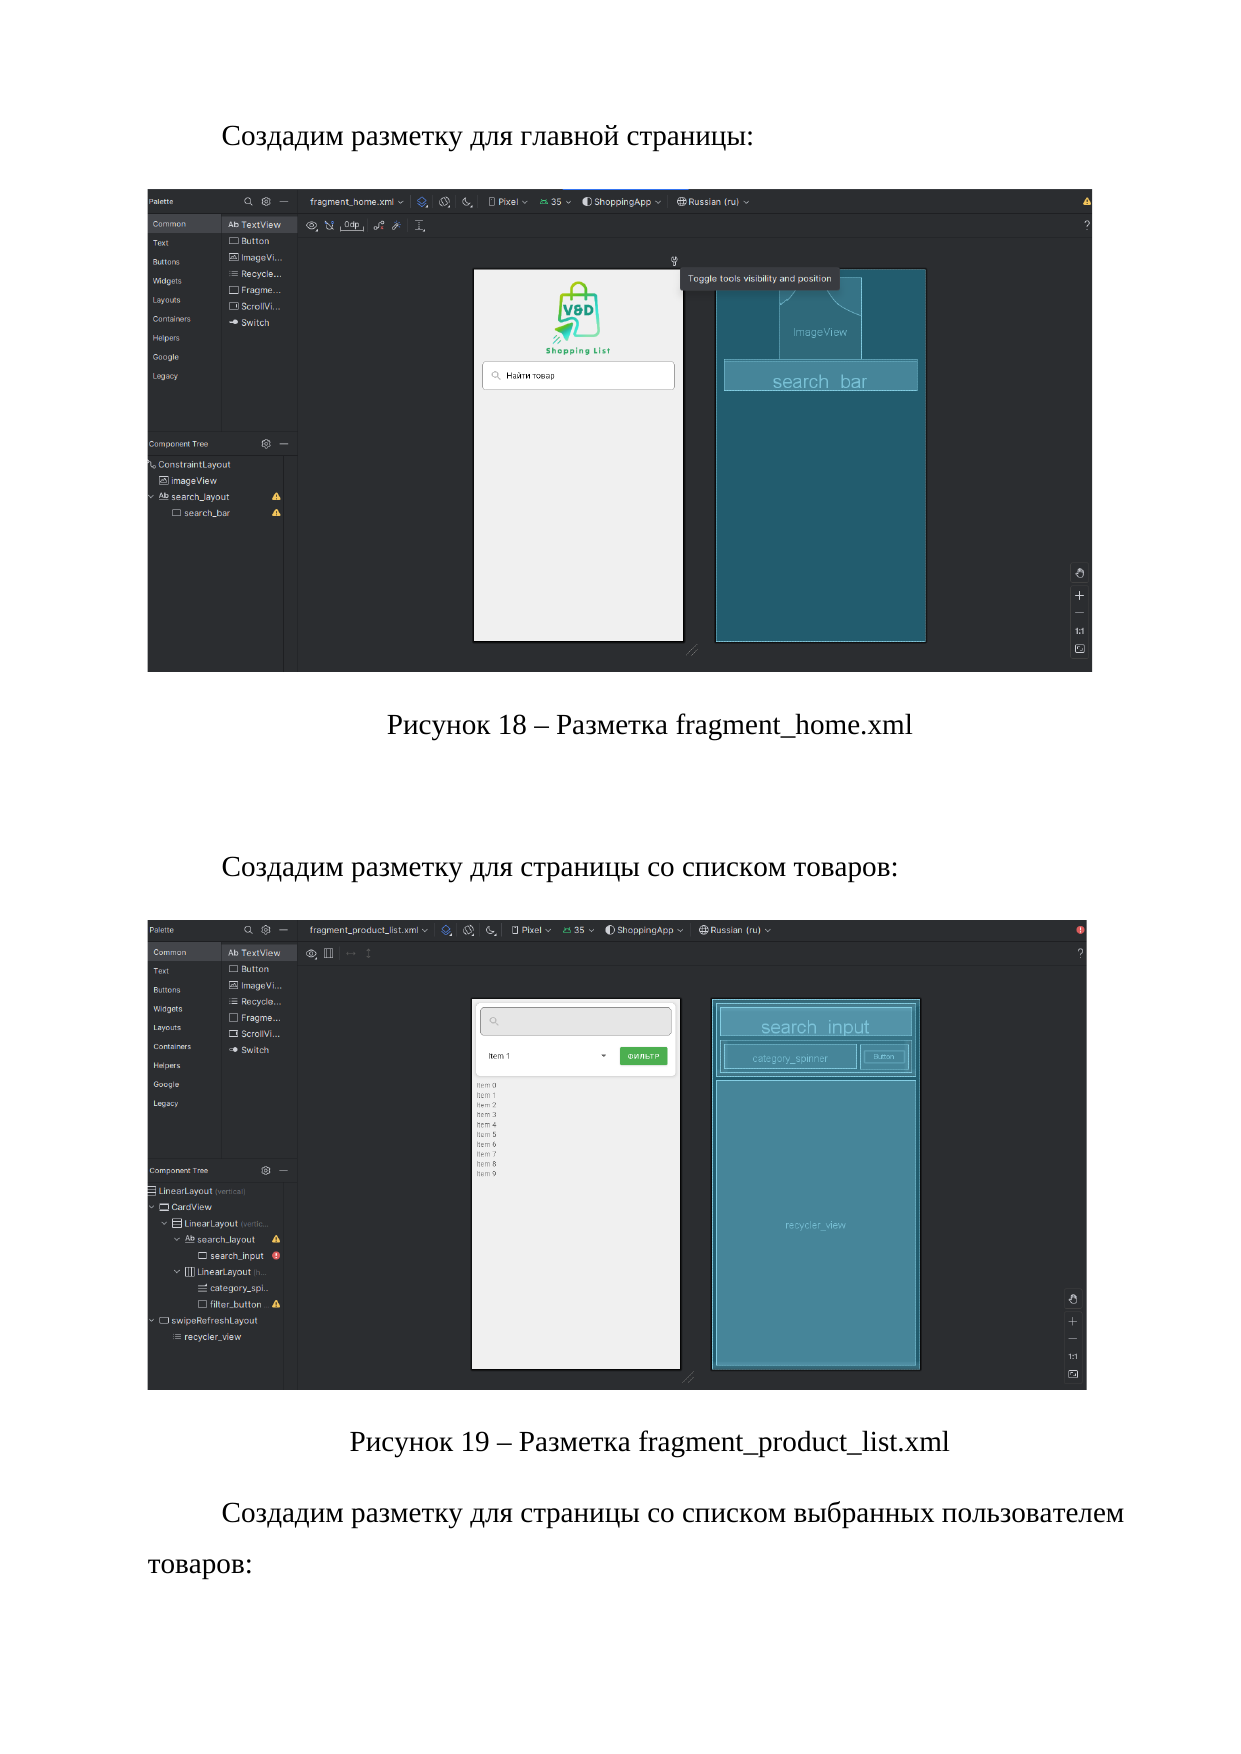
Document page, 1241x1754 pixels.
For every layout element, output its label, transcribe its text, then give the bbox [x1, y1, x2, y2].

text Создадим разметку для страницы со списком товаров: [148, 849, 1152, 883]
text Рисунок 18 – Разметка fragment_home.xml [148, 707, 1152, 740]
picture [147, 189, 1093, 672]
text Создадим разметку для главной страницы: [148, 118, 1152, 152]
picture [147, 920, 1087, 1390]
text Рисунок 19 – Разметка fragment_product_list.xml [148, 1424, 1152, 1458]
text Создадим разметку для страницы со списком выбранных пользователем товаров: [148, 1495, 1152, 1579]
